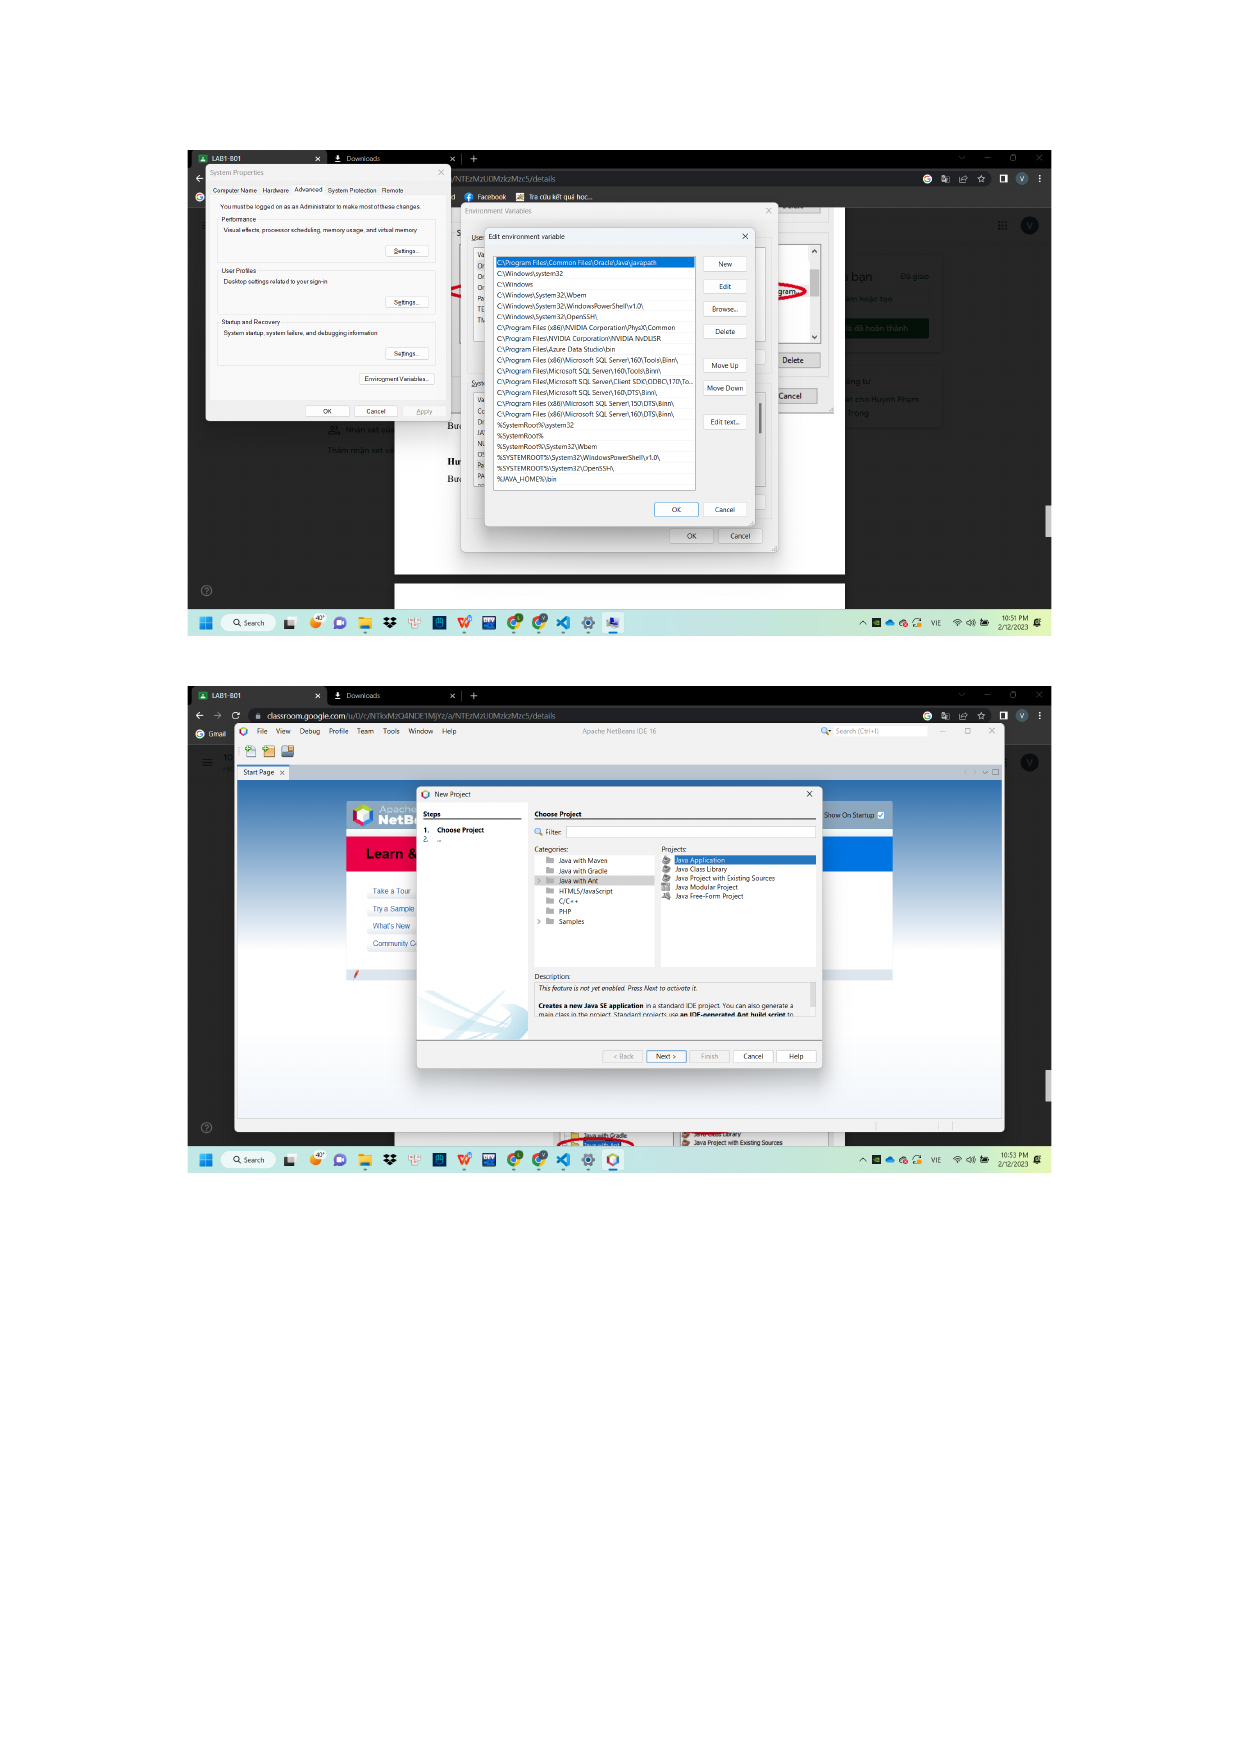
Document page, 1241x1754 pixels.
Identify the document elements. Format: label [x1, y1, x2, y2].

picture [187, 686, 1052, 1173]
picture [187, 150, 1052, 636]
